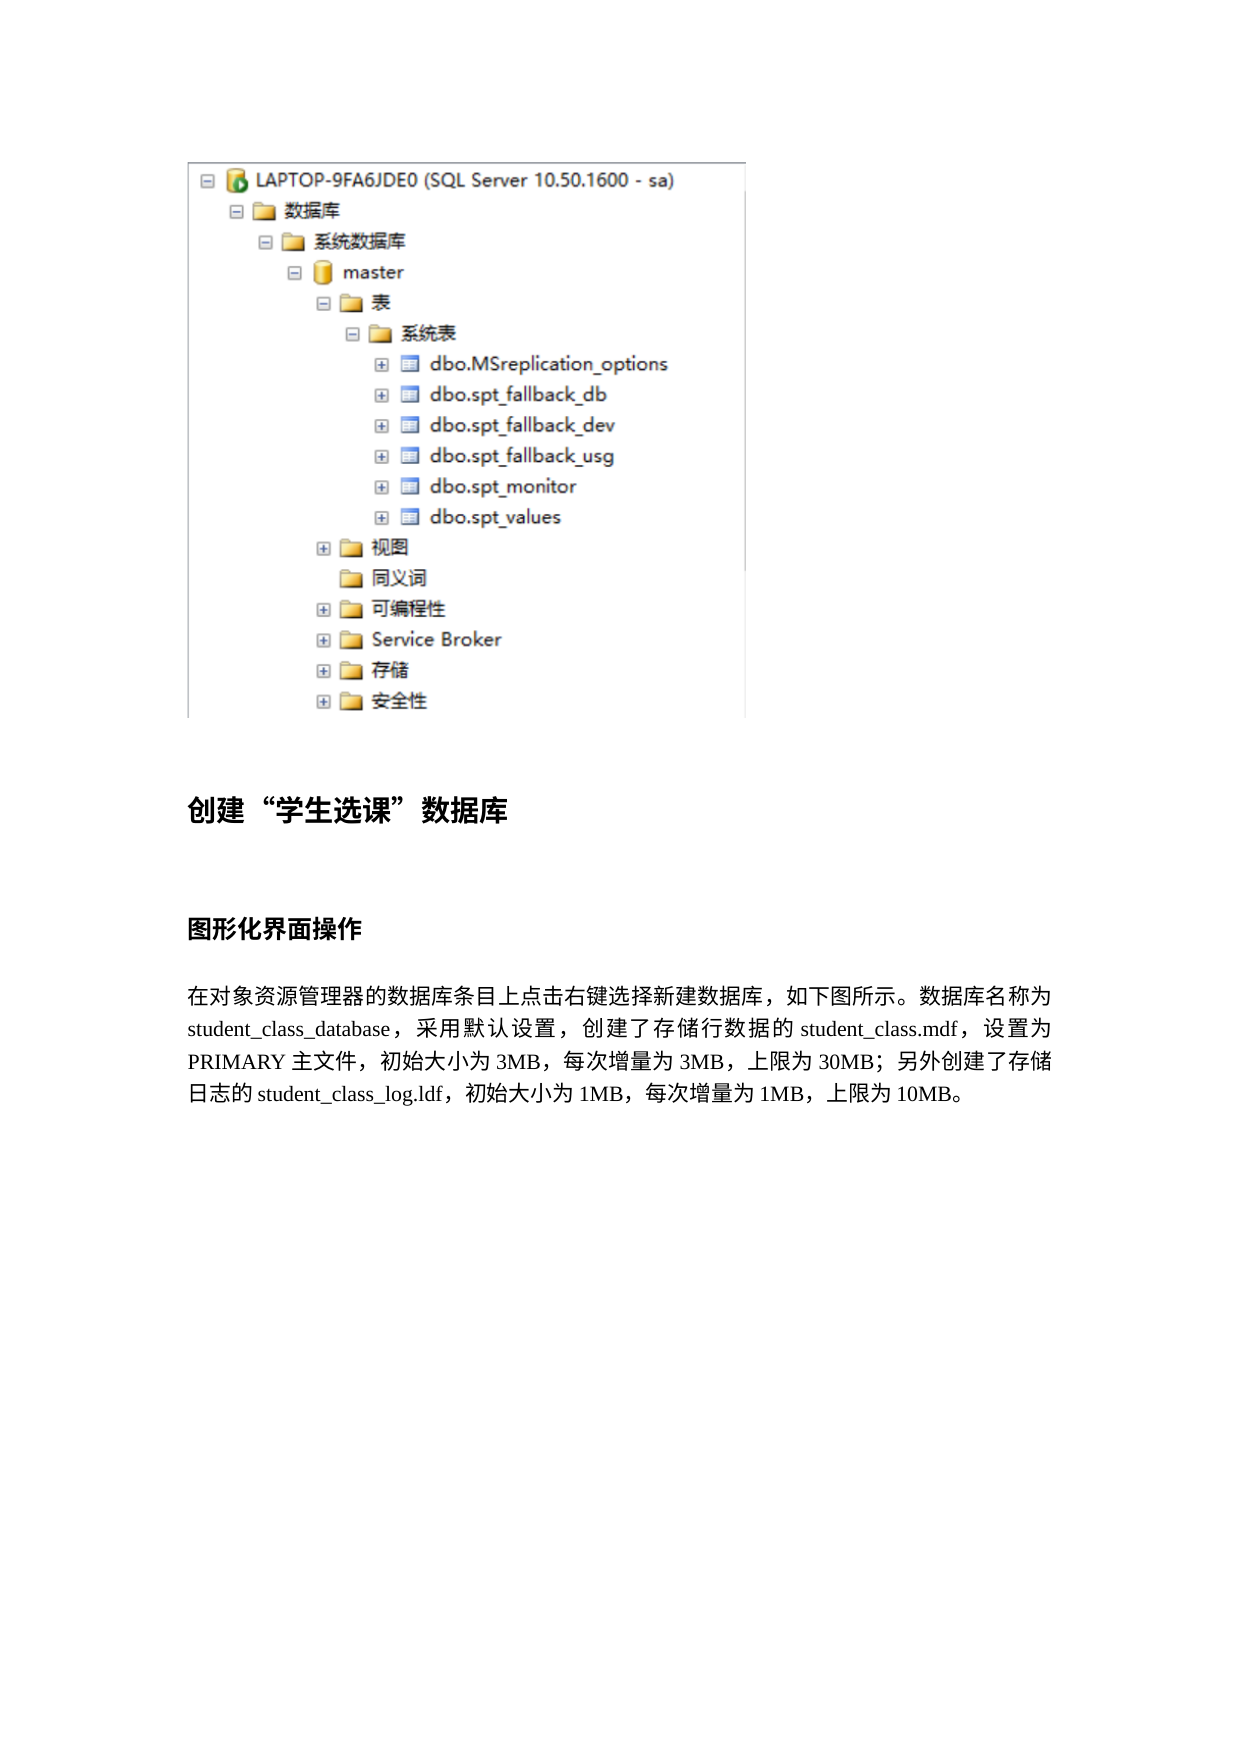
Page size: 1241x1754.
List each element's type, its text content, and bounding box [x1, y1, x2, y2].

subtitle 图形化界面操作 [187, 895, 1053, 960]
subtitle 创建“学生选课”数据库 [187, 776, 1053, 841]
text 在对象资源管理器的数据库条目上点击右键选择新建数据库，如下图所示。数据库名称为student_class_database，采用默认设置，创建了存储行数据的student_class.mdf，设置为PRIMARY主文件，初始大小为3MB，每次增量为3MB，上限为30MB；另外创建了存储日志的student_class_log.ldf，初始大小为1MB，每次增量为1MB，上限为10MB。 [187, 978, 1053, 1108]
picture [187, 162, 746, 718]
